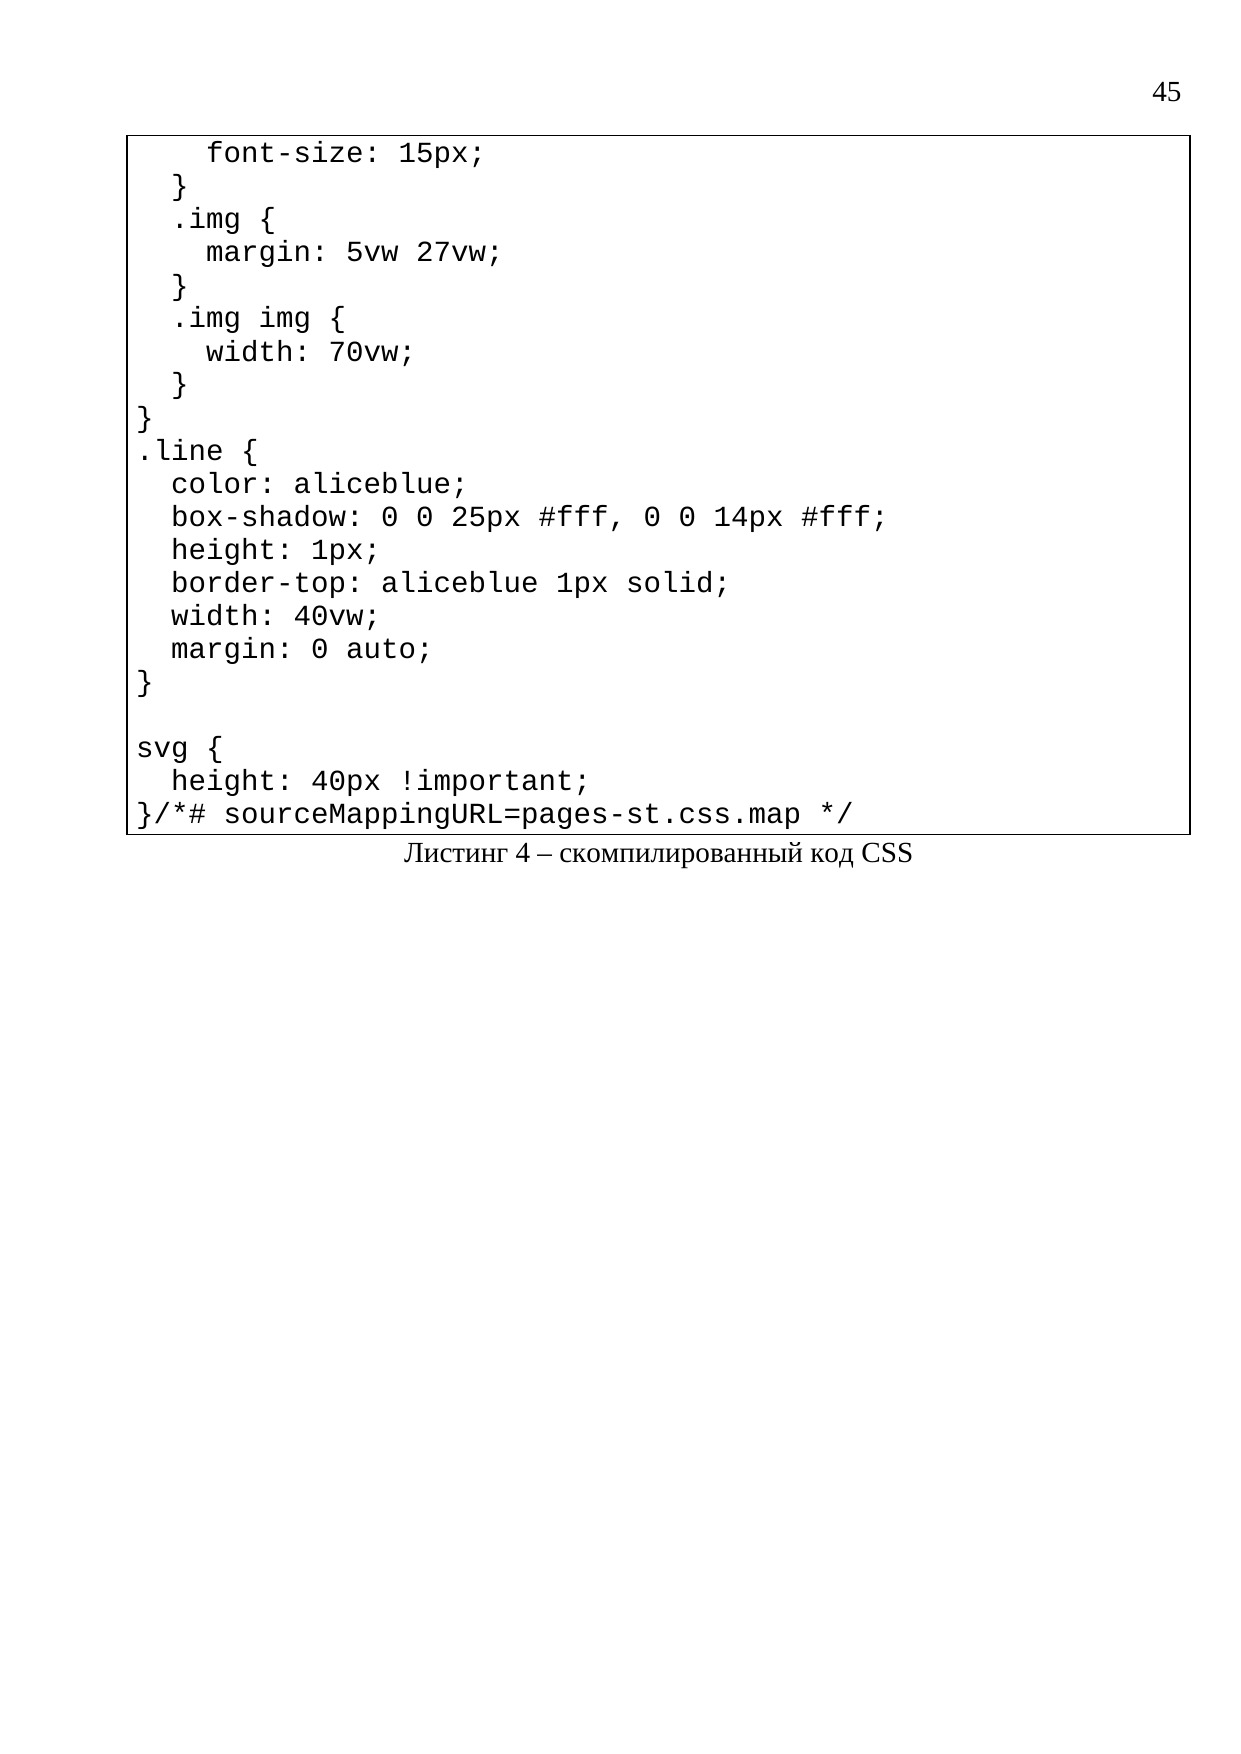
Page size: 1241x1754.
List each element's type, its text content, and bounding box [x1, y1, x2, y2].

text font-size: 15px; [128, 136, 1189, 172]
text } [136, 667, 1181, 700]
text width: 70vw; [136, 337, 1181, 370]
text border-top: aliceblue 1px solid; [136, 568, 1181, 601]
text .img { [136, 204, 1181, 238]
text margin: 0 auto; [136, 634, 1181, 667]
text color: aliceblue; [136, 469, 1181, 502]
text width: 40vw; [136, 601, 1181, 634]
text } [136, 403, 1181, 436]
text } [136, 172, 1181, 204]
text margin: 5vw 27vw; [136, 238, 1181, 271]
text Листинг 4 – скомпилированный код CSS [136, 835, 1181, 869]
text svg { [136, 733, 1181, 766]
text } [136, 370, 1181, 403]
text height: 1px; [136, 535, 1181, 568]
text height: 40px !important; [136, 766, 1181, 796]
text box-shadow: 0 0 25px #fff, 0 0 14px #fff; [136, 502, 1181, 535]
text }/*# sourceMappingURL=pages-st.css.map */ [128, 796, 1189, 834]
text .img img { [136, 304, 1181, 337]
text } [136, 271, 1181, 304]
text .line { [136, 436, 1181, 469]
